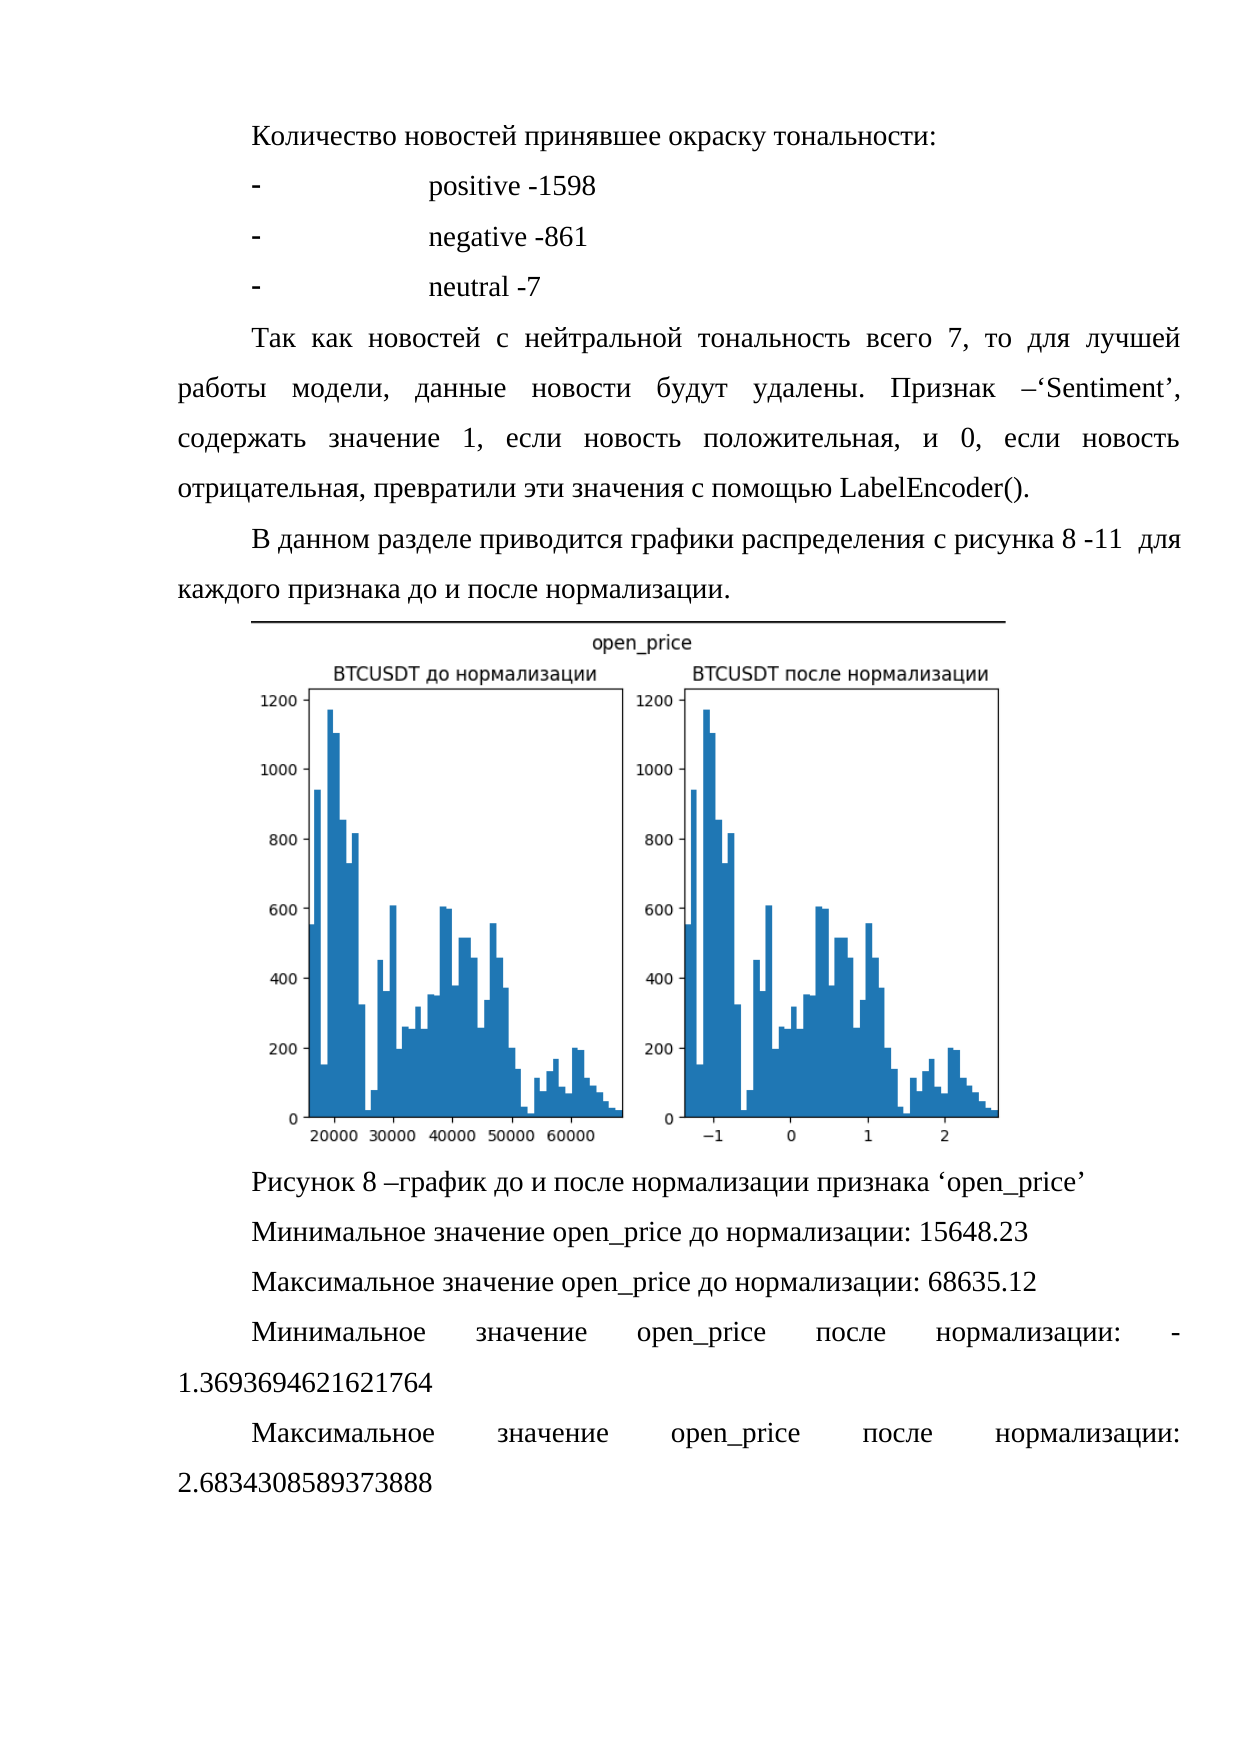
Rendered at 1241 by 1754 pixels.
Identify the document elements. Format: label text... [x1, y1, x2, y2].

text Минимальное значение open_price до нормализации: 15648.23 [177, 1214, 1181, 1247]
list positive -1598 [177, 168, 1181, 202]
text Максимальное значение open_price после нормализации: 2.6834308589373888 [177, 1415, 1181, 1499]
picture [251, 621, 1006, 1151]
text Так как новостей с нейтральной тональность всего 7, то для лучшей работы модели, данные новости будут удалены. Признак –‘Sentiment’, содержать значение 1, если новость положительная, и 0, если новость отрицательная, превратили эти значения с помощью LabelEncoder(). [177, 320, 1181, 504]
text Количество новостей принявшее окраску тональности: [177, 118, 1181, 152]
list negative -861 [177, 219, 1181, 252]
text В данном разделе приводится графики распределения с рисунка 8 -11 для каждого признака до и после нормализации. [177, 521, 1181, 605]
list neutral -7 [177, 269, 1181, 303]
text Минимальное значение open_price после нормализации: -1.3693694621621764 [177, 1314, 1181, 1398]
text Рисунок 8 –график до и после нормализации признака ‘open_price’ [177, 1164, 1181, 1197]
text Максимальное значение open_price до нормализации: 68635.12 [177, 1264, 1181, 1298]
